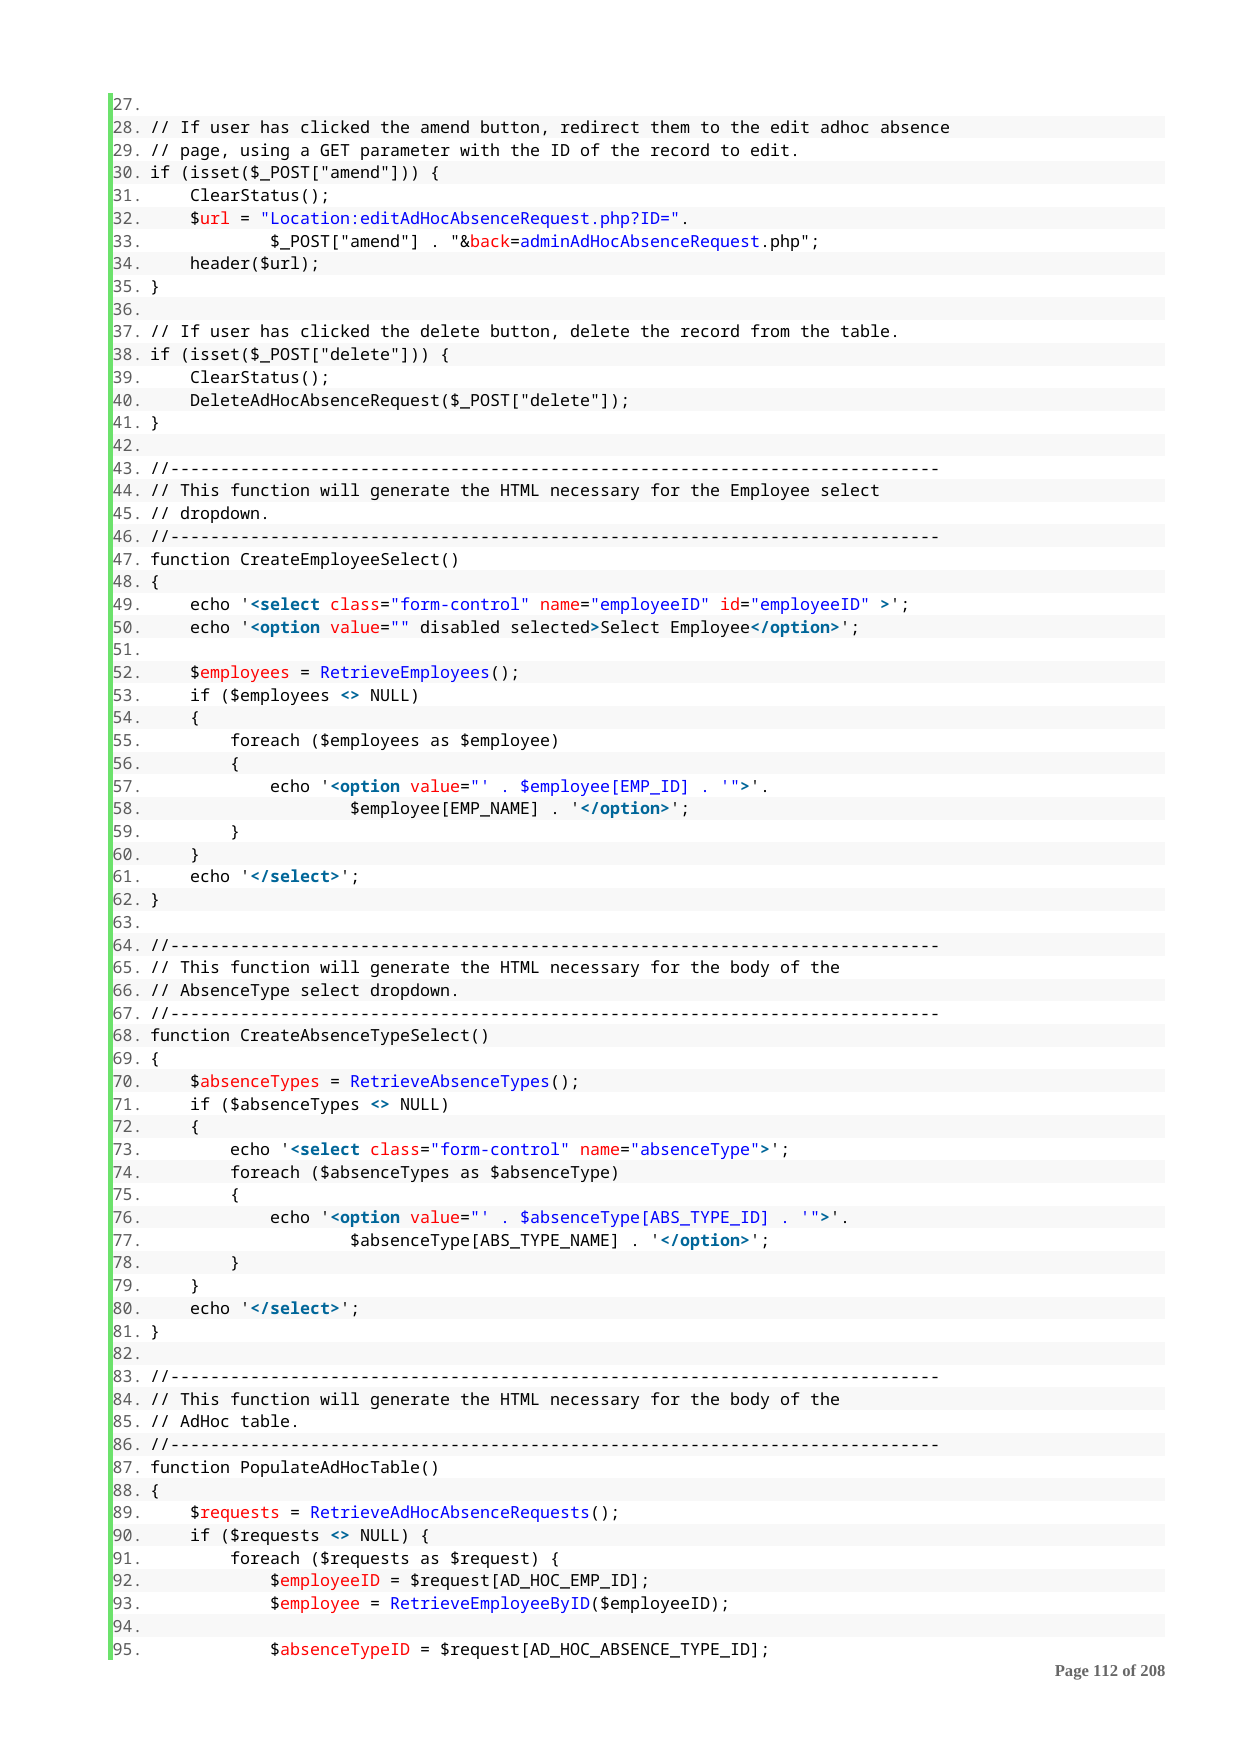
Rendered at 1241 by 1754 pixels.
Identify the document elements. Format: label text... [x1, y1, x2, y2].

list function CreateEmployeeSelect() [113, 547, 1165, 570]
list { [113, 1047, 1165, 1069]
list ClearStatus(); [113, 184, 1165, 207]
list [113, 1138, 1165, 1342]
list { [113, 570, 1165, 593]
list // AbsenceType select dropdown. [113, 979, 1165, 1001]
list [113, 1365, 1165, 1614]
list echo '<option value="" disabled selected>Select Employee</option>'; [113, 615, 1165, 638]
list $absenceTypes = RetrieveAbsenceTypes(); [113, 1069, 1165, 1092]
list ClearStatus(); [113, 366, 1165, 388]
list { [113, 706, 1165, 729]
list function CreateAbsenceTypeSelect() [113, 1024, 1165, 1047]
list echo '<option value="' . $employee[EMP_ID] . '">'. [113, 774, 1165, 797]
list if ($employees <> NULL) [113, 683, 1165, 706]
list header($url); [113, 252, 1165, 275]
list $employees = RetrieveEmployees(); [113, 661, 1165, 683]
list // page, using a GET parameter with the ID of the record to edit. [113, 138, 1165, 161]
list $employee[EMP_NAME] . '</option>'; [113, 797, 1165, 820]
list { [113, 1115, 1165, 1138]
list } [113, 820, 1165, 842]
list $url = "Location:editAdHocAbsenceRequest.php?ID=". [113, 207, 1165, 229]
list foreach ($employees as $employee) [113, 729, 1165, 752]
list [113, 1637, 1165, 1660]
list echo '</select>'; [113, 865, 1165, 888]
list DeleteAdHocAbsenceRequest($_POST["delete"]); [113, 388, 1165, 411]
list //----------------------------------------------------------------------------- [113, 1001, 1165, 1024]
list echo '<select class="form-control" name="employeeID" id="employeeID" >'; [113, 593, 1165, 615]
list { [113, 752, 1165, 774]
list // This function will generate the HTML necessary for the Employee select [113, 479, 1165, 502]
list if (isset($_POST["delete"])) { [113, 343, 1165, 366]
list // If user has clicked the amend button, redirect them to the edit adhoc absence [113, 116, 1165, 138]
list } [113, 411, 1165, 434]
list } [113, 275, 1165, 297]
list //----------------------------------------------------------------------------- [113, 456, 1165, 479]
list // dropdown. [113, 502, 1165, 524]
list // If user has clicked the delete button, delete the record from the table. [113, 320, 1165, 343]
list // This function will generate the HTML necessary for the body of the [113, 956, 1165, 979]
list } [113, 888, 1165, 911]
list if ($absenceTypes <> NULL) [113, 1092, 1165, 1115]
list //----------------------------------------------------------------------------- [113, 933, 1165, 956]
list if (isset($_POST["amend"])) { [113, 161, 1165, 184]
list //----------------------------------------------------------------------------- [113, 524, 1165, 547]
list $_POST["amend"] . "&back=adminAdHocAbsenceRequest.php"; [113, 229, 1165, 252]
list } [113, 842, 1165, 865]
